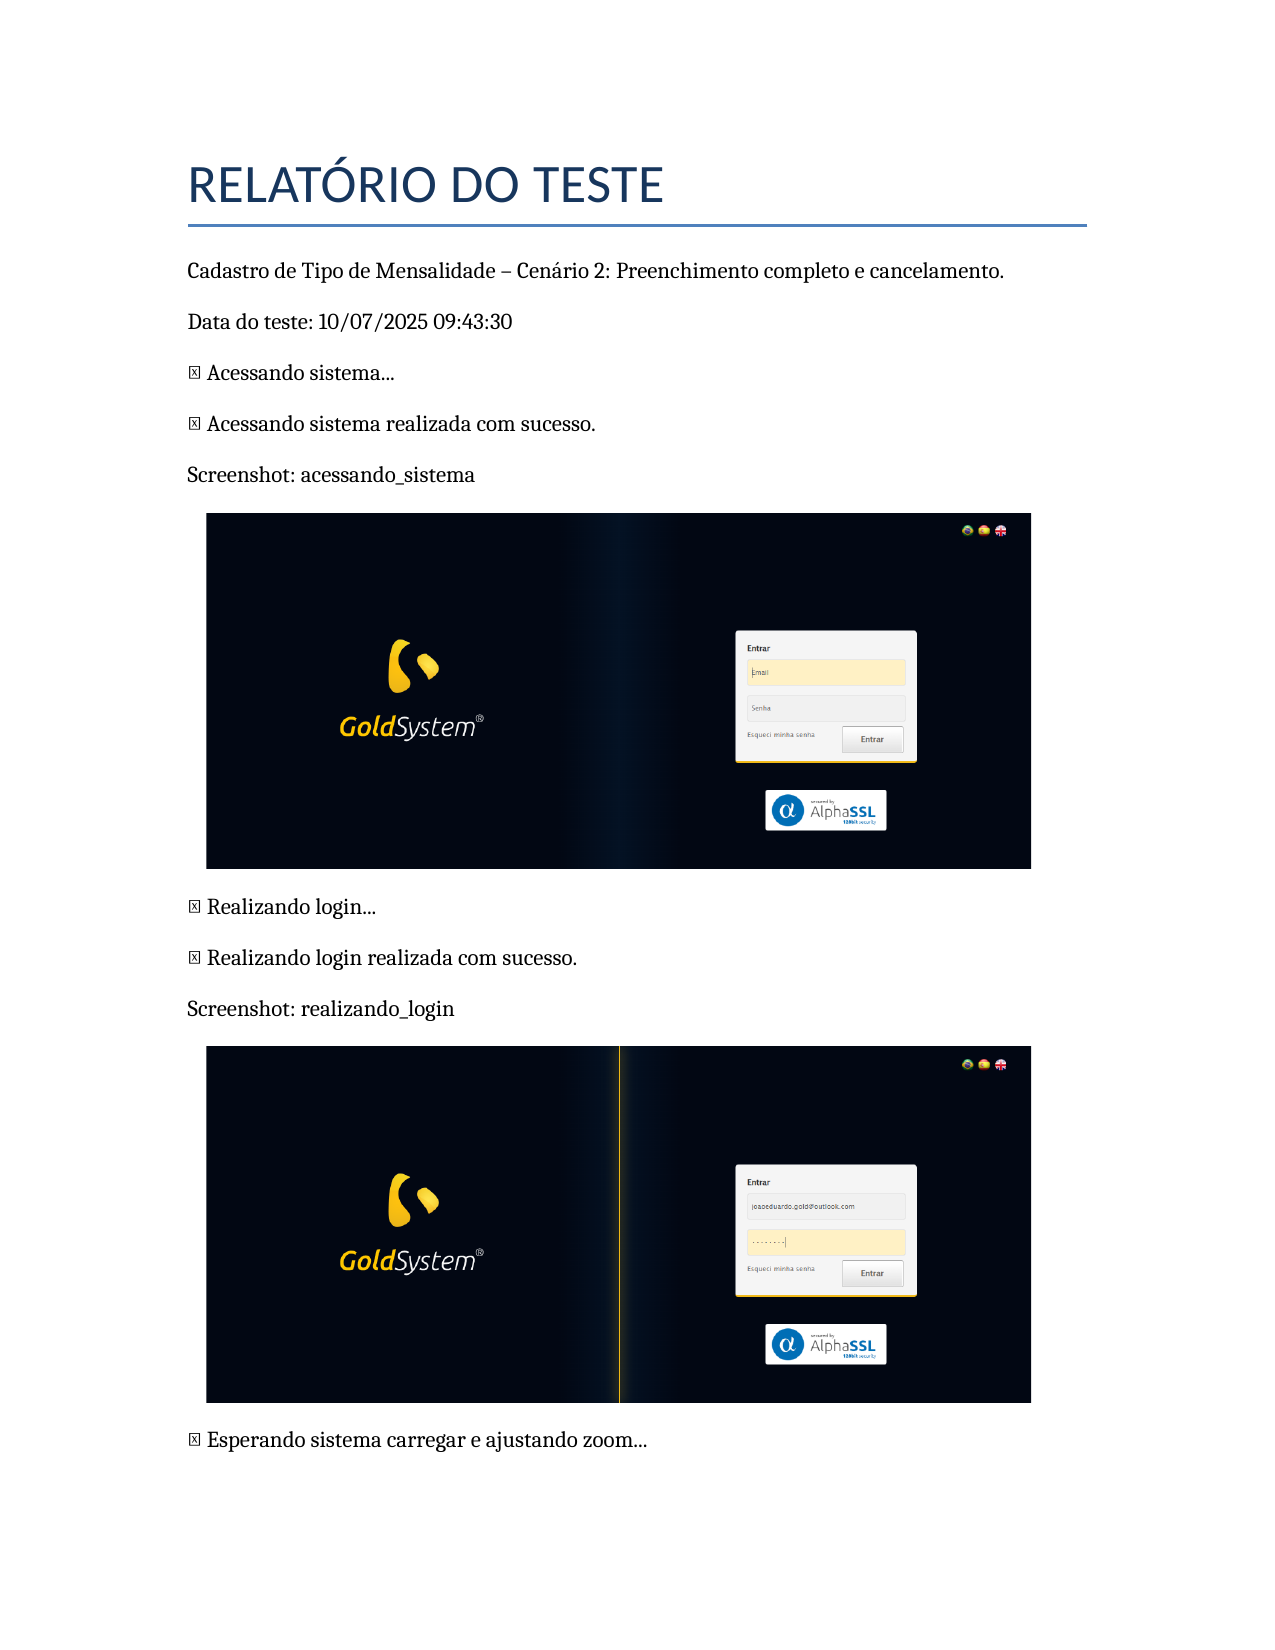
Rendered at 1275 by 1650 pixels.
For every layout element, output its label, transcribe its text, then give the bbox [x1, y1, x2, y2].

text Screenshot: acessando_sistema [187, 462, 1087, 488]
text ✅ Acessando sistema realizada com sucesso. [187, 411, 1087, 437]
text Cadastro de Tipo de Mensalidade – Cenário 2: Preenchimento completo e cancelamento. [187, 258, 1087, 284]
picture [206, 513, 1032, 869]
text ✅ Realizando login realizada com sucesso. [187, 944, 1087, 971]
picture [206, 1046, 1032, 1403]
title RELATÓRIO DO TESTE [187, 150, 1087, 227]
text 🔄 Esperando sistema carregar e ajustando zoom... [187, 1427, 1087, 1453]
text Data do teste: 10/07/2025 09:43:30 [187, 309, 1087, 335]
text Screenshot: realizando_login [187, 996, 1087, 1022]
text 🔄 Acessando sistema... [187, 360, 1087, 386]
text 🔄 Realizando login... [187, 893, 1087, 920]
